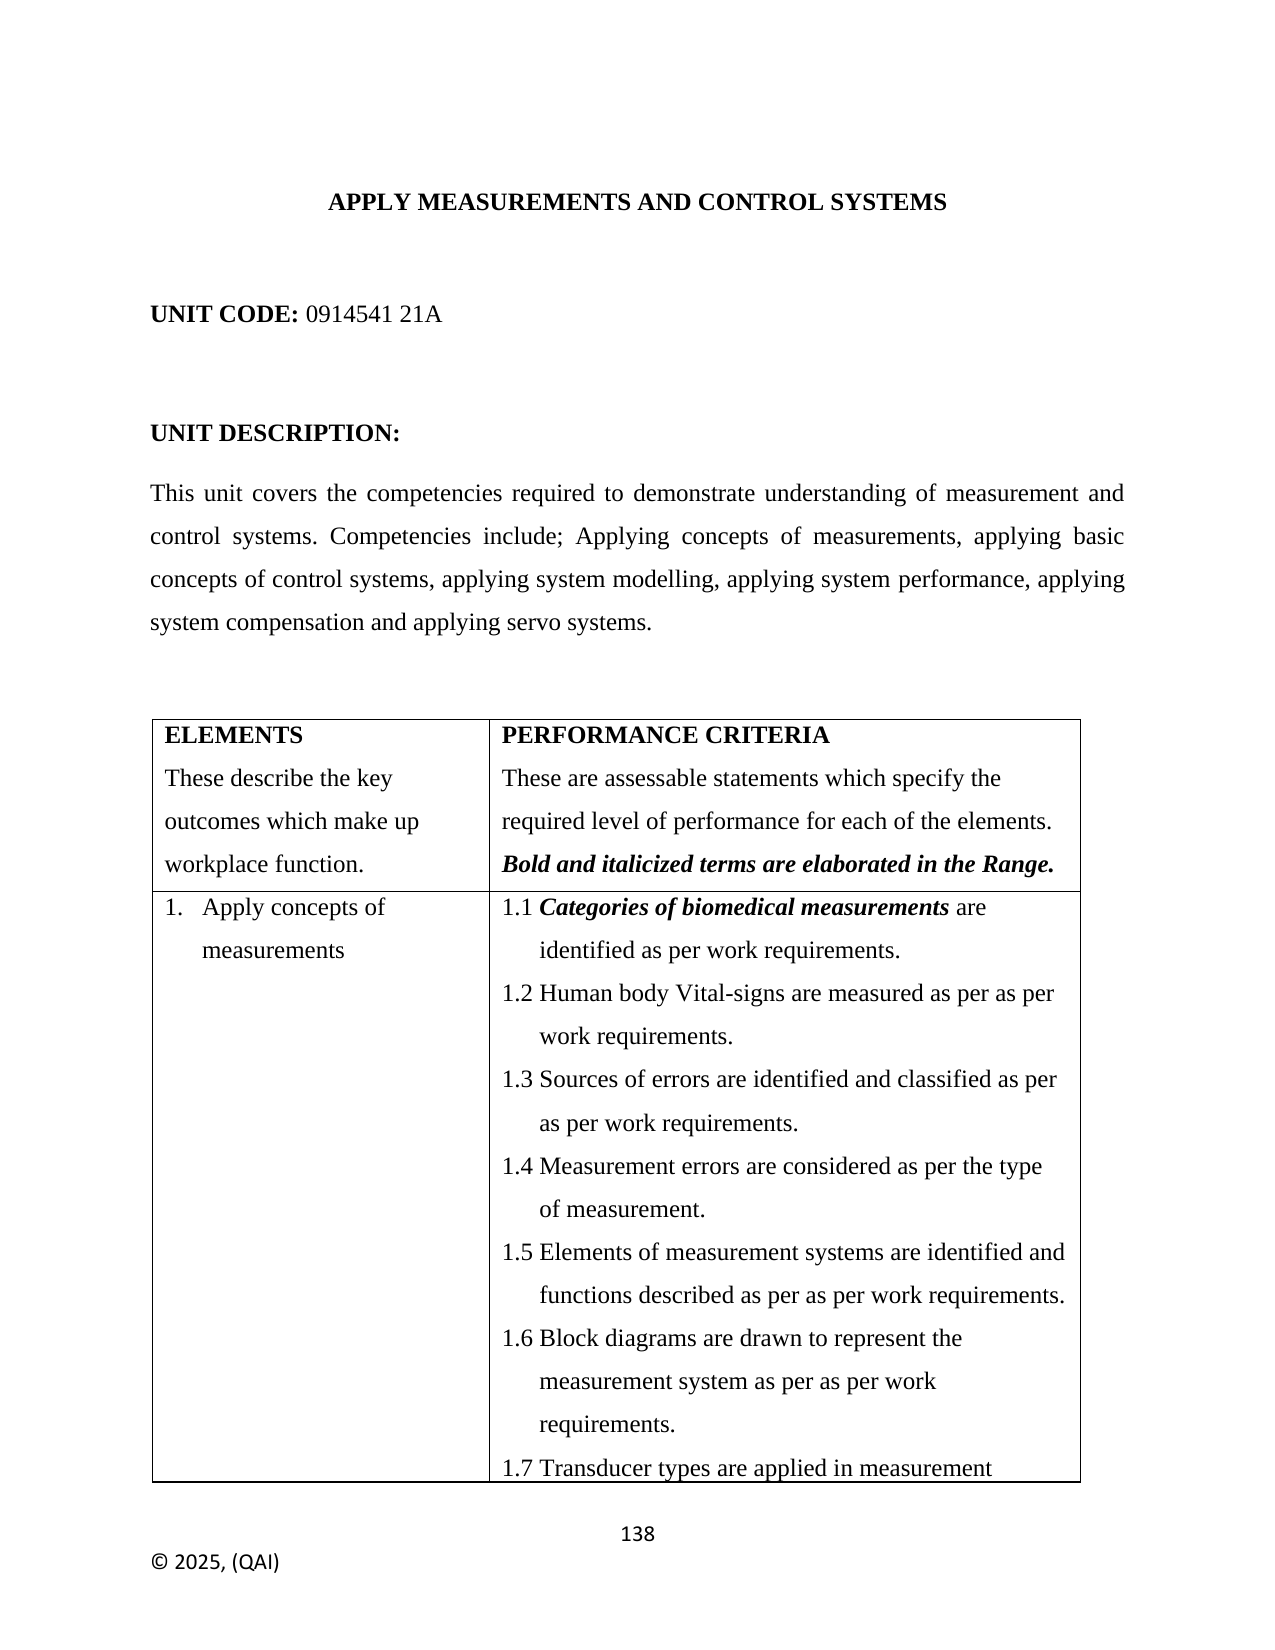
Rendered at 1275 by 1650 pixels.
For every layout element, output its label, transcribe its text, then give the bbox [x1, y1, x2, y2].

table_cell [153, 892, 489, 1481]
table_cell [490, 892, 1080, 1481]
text UNIT CODE: 0914541 21A [150, 299, 1125, 327]
text UNIT DESCRIPTION: [150, 418, 1125, 447]
table_header PERFORMANCE CRITERIA These are assessable statements which specify the required level of performance for each of the elements. Bold and italicized terms are elaborated in the Range. [490, 720, 1080, 891]
subtitle APPLY MEASUREMENTS AND CONTROL SYSTEMS [150, 187, 1125, 216]
text This unit covers the competencies required to demonstrate understanding of measurement and control systems. Competencies include; Applying concepts of measurements, applying basic concepts of control systems, applying system modelling, applying system performance, applying system compensation and applying servo systems. [150, 478, 1125, 636]
table_header ELEMENTS These describe the key outcomes which make up workplace function. [153, 720, 489, 891]
